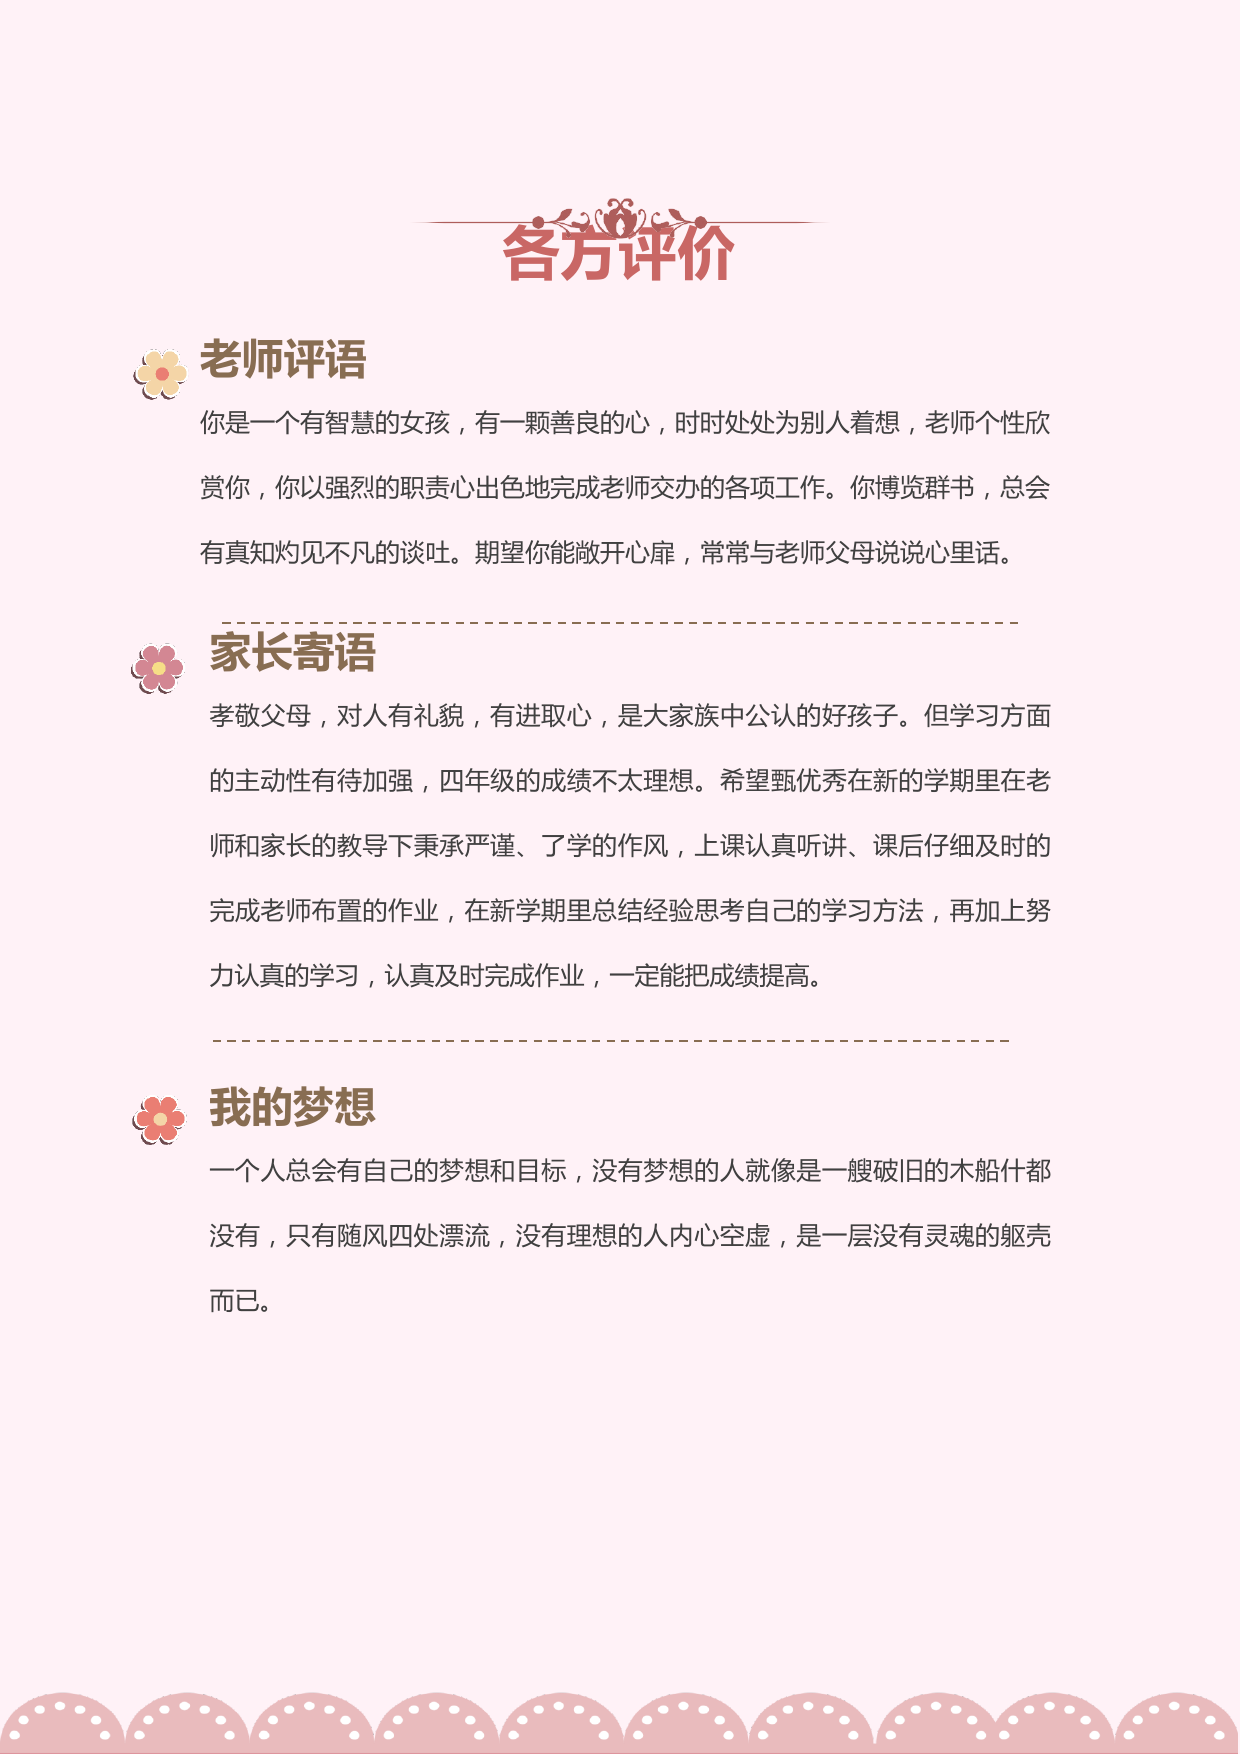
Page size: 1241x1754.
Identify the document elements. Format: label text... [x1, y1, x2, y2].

text 老师评语 [187, 324, 1053, 389]
picture [126, 635, 189, 700]
text 一个人总会有自己的梦想和目标，没有梦想的人就像是一艘破旧的木船什都没有，只有随风四处漂流，没有理想的人内心空虚，是一层没有灵魂的躯壳而已。 [209, 1137, 1053, 1332]
picture [126, 1095, 189, 1151]
picture [0, 1660, 1238, 1754]
text 家长寄语 [209, 617, 1053, 682]
text 你是一个有智慧的女孩，有一颗善良的心，时时处处为别人着想，老师个性欣赏你，你以强烈的职责心出色地完成老师交办的各项工作。你博览群书，总会有真知灼见不凡的谈吐。期望你能敞开心扉，常常与老师父母说说心里话。 [200, 389, 1053, 584]
text 我的梦想 [209, 1072, 1053, 1137]
text 孝敬父母，对人有礼貌，有进取心，是大家族中公认的好孩子。但学习方面的主动性有待加强，四年级的成绩不太理想。希望甄优秀在新的学期里在老师和家长的教导下秉承严谨、了学的作风，上课认真听讲、课后仔细及时的完成老师布置的作业，在新学期里总结经验思考自己的学习方法，再加上努力认真的学习，认真及时完成作业，一定能把成绩提高。 [209, 682, 1053, 1007]
picture [126, 341, 189, 407]
